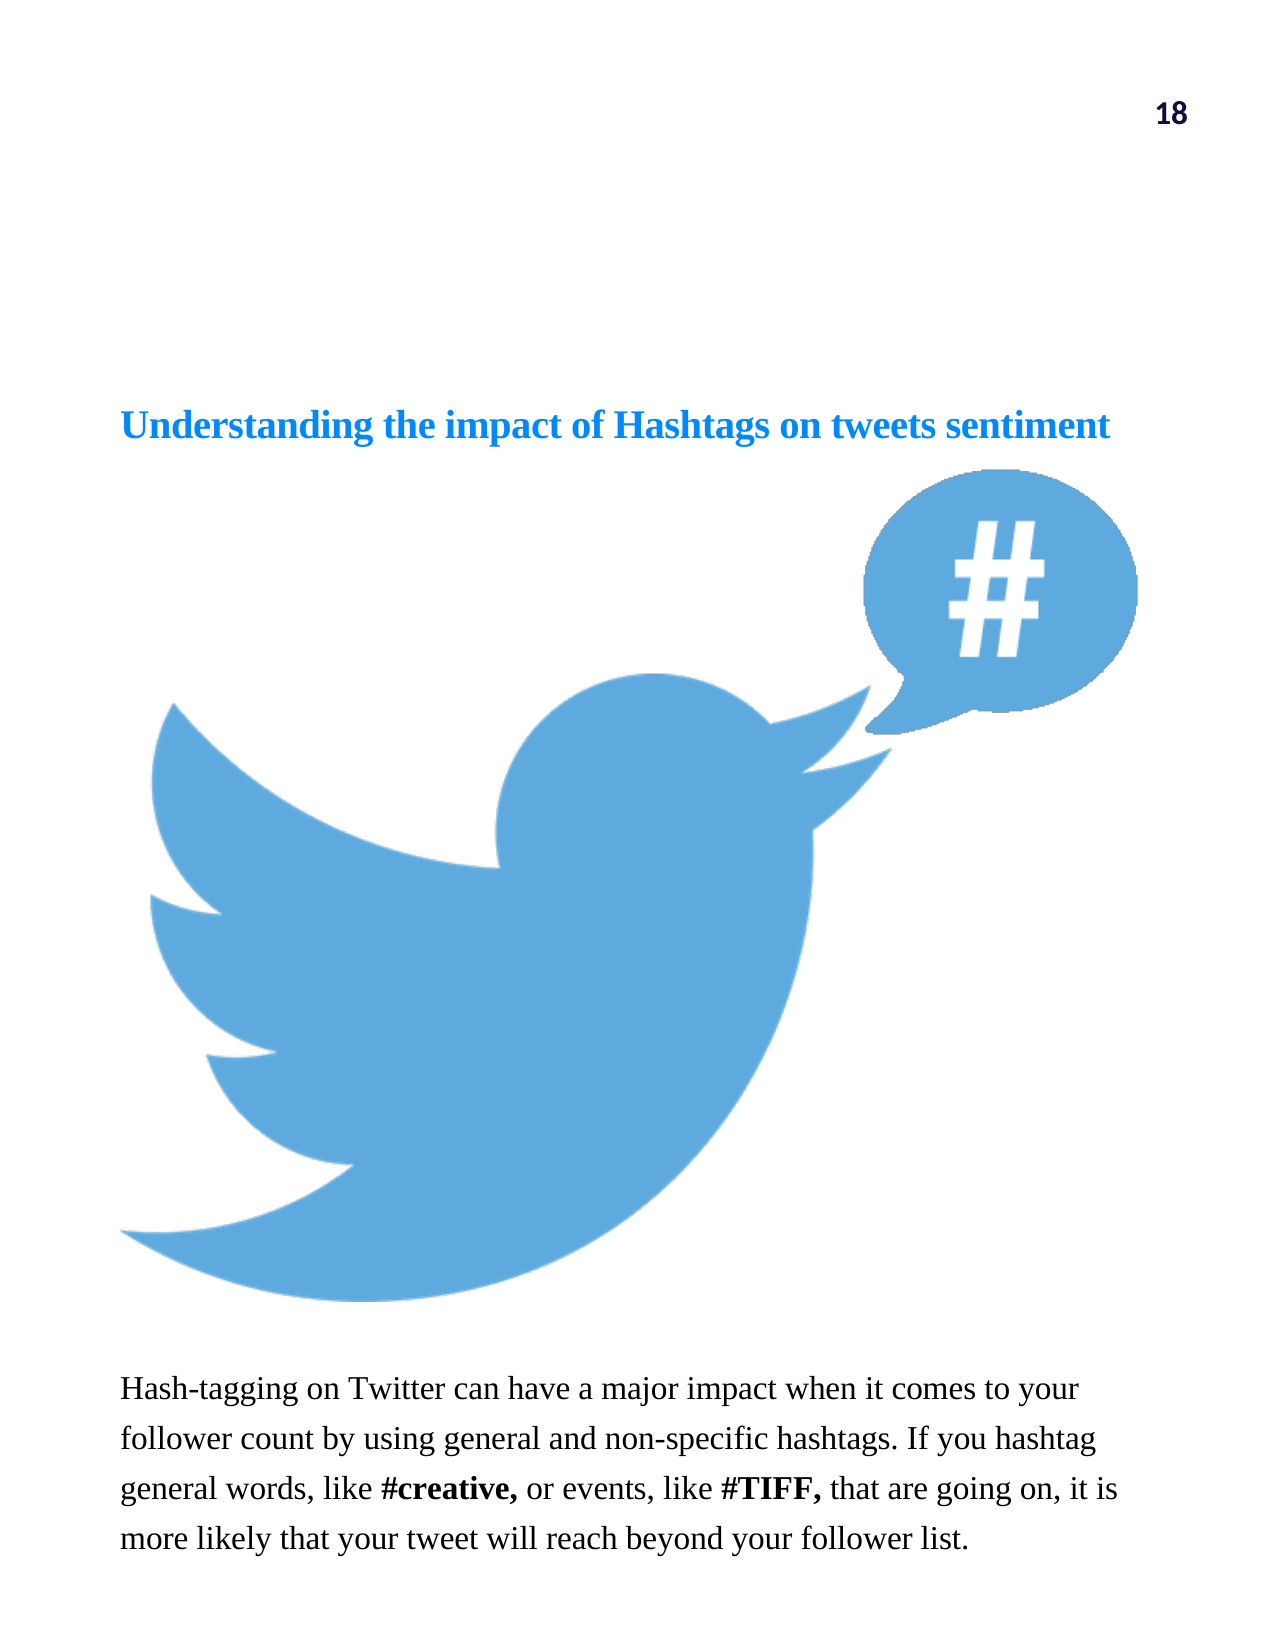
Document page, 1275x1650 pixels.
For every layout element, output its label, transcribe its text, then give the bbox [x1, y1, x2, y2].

subtitle Understanding the impact of Hashtags on tweets sentiment [120, 400, 1111, 447]
text Hash-tagging on Twitter can have a major impact when it comes to your follower count by using general and non-specific hashtags. If you hashtag general words, like #creative, or events, like #TIFF, that are going on, it is more likely that your tweet will reach beyond your follower list. [120, 1357, 1155, 1557]
picture [120, 451, 1155, 1302]
